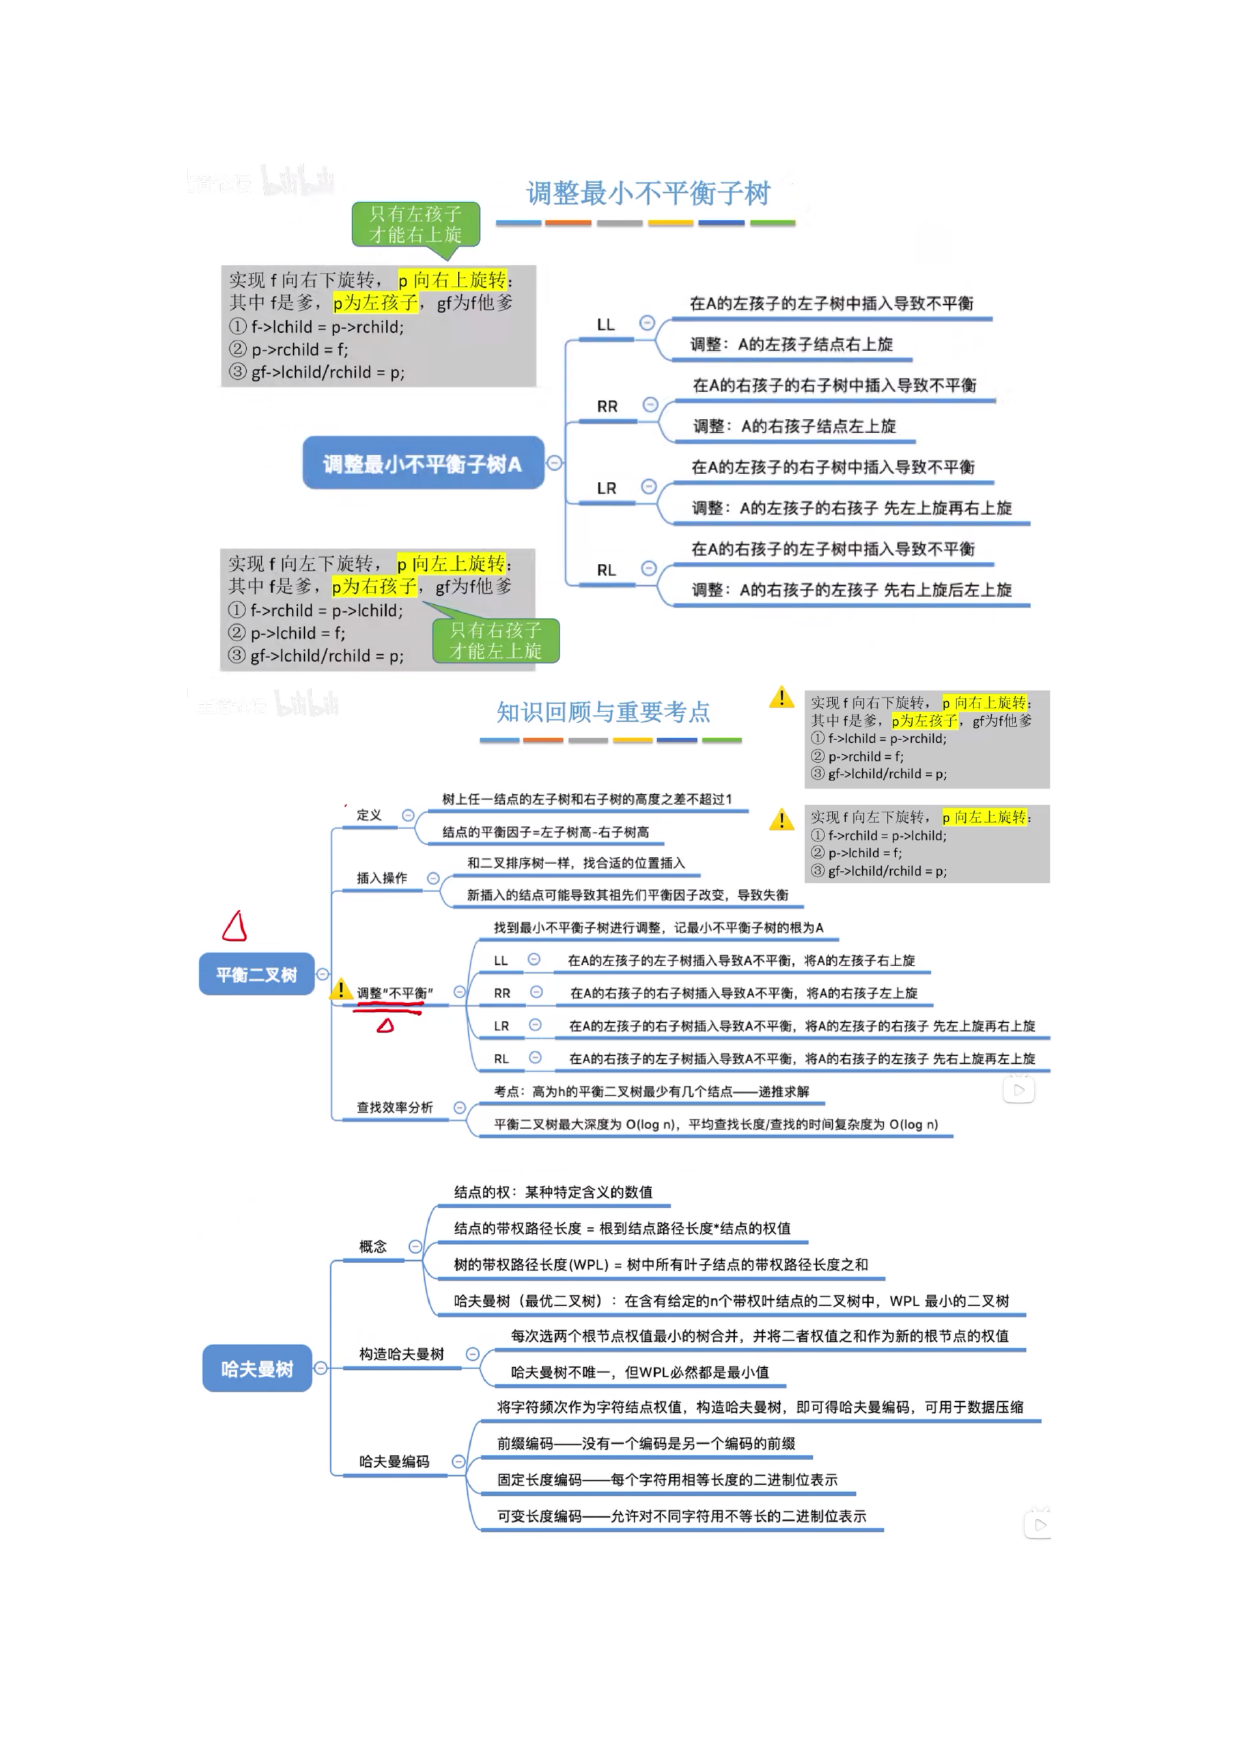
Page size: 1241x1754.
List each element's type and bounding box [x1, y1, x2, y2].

picture [187, 682, 1053, 1143]
picture [187, 1169, 1052, 1559]
picture [187, 162, 1052, 679]
